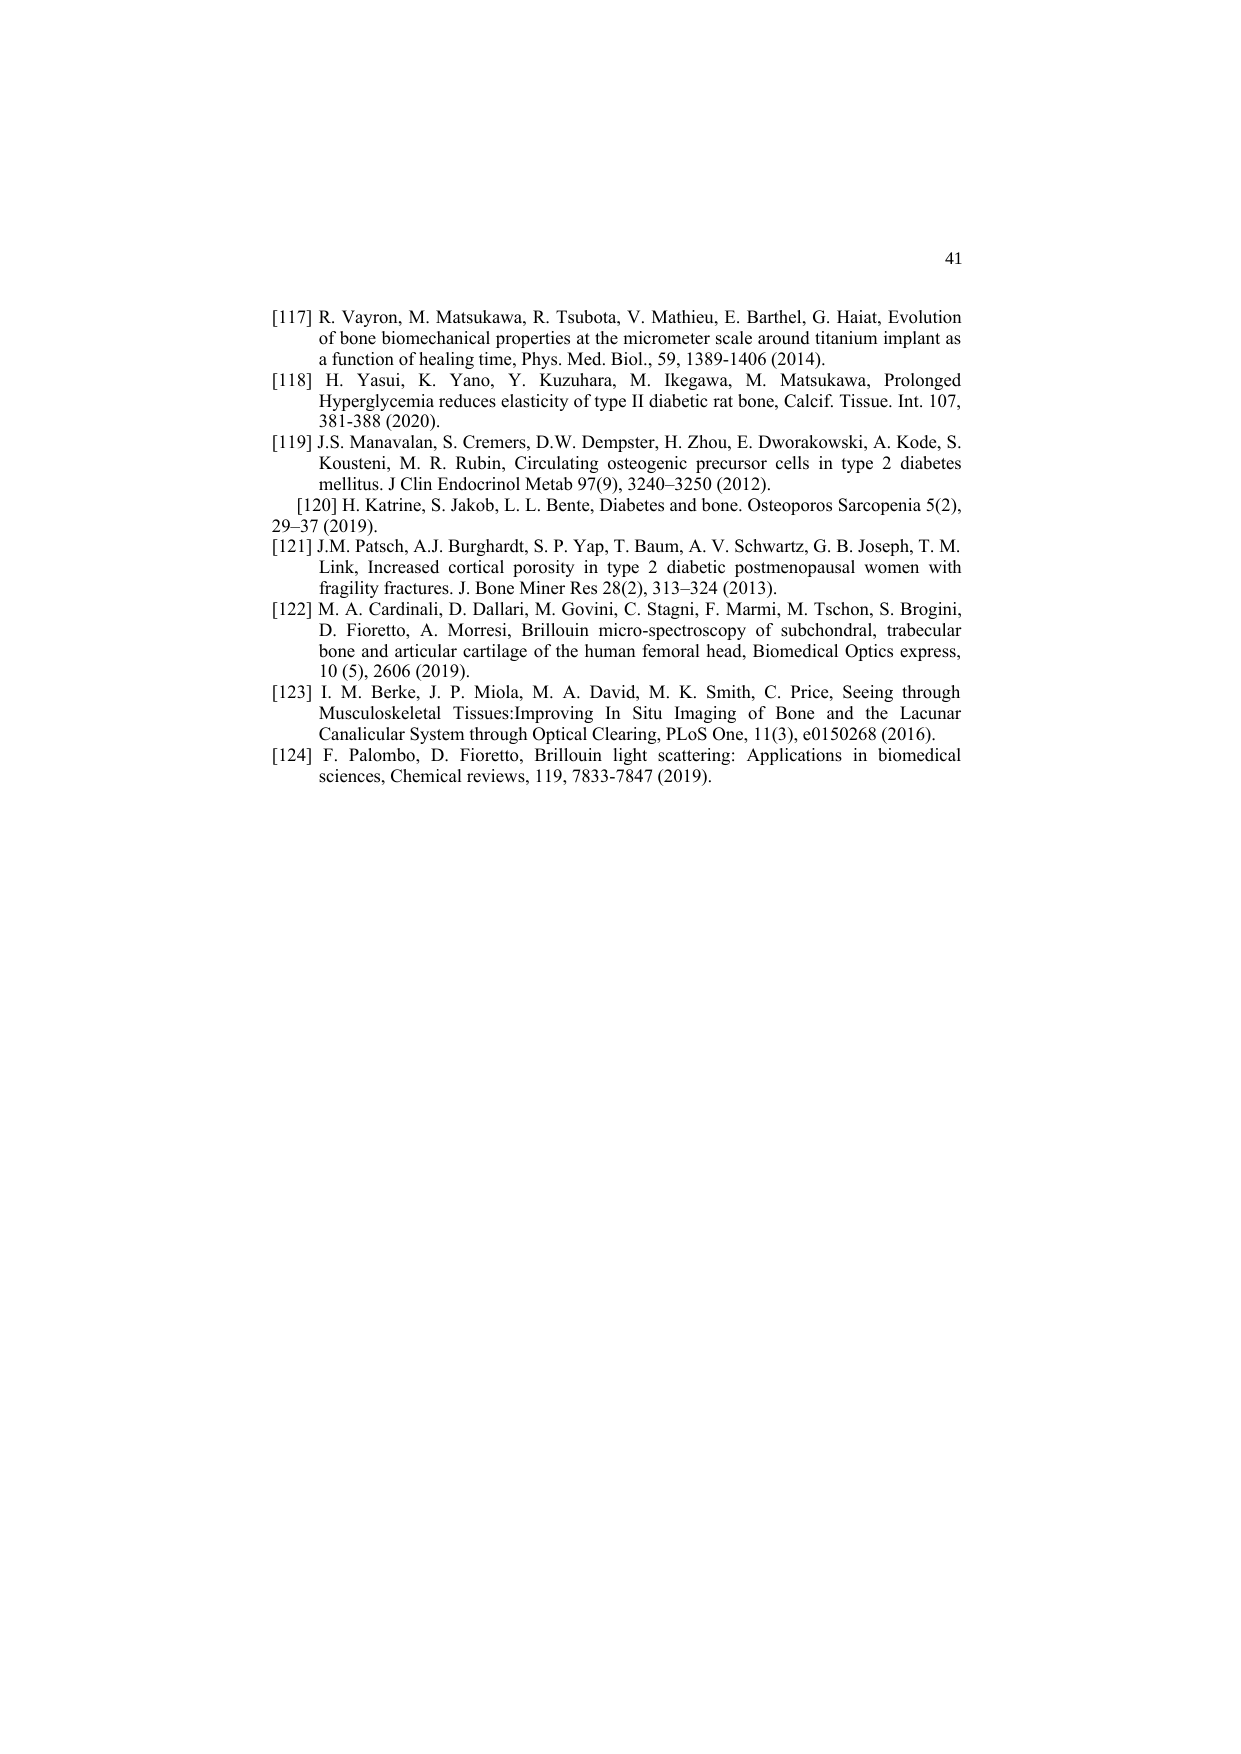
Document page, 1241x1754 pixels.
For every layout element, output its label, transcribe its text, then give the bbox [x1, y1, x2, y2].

text [121] J.M. Patsch, A.J. Burghardt, S. P. Yap, T. Baum, A. V. Schwartz, G. B. Joseph, T. M. Link, Increased cortical porosity in type 2 diabetic postmenopausal women with fragility fractures. J. Bone Miner Res 28(2), 313–324 (2013). [272, 536, 963, 599]
text [124] F. Palombo, D. Fioretto, Brillouin light scattering: Applications in biomedical sciences, Chemical reviews, 119, 7833-7847 (2019). [272, 744, 963, 786]
text [118] H. Yasui, K. Yano, Y. Kuzuhara, M. Ikegawa, M. Matsukawa, Prolonged Hyperglycemia reduces elasticity of type II diabetic rat bone, Calcif. Tissue. Int. 107, 381-388 (2020). [272, 369, 963, 432]
text [123] I. M. Berke, J. P. Miola, M. A. David, M. K. Smith, C. Price, Seeing through Musculoskeletal Tissues:Improving In Situ Imaging of Bone and the Lacunar Canalicular System through Optical Clearing, PLoS One, 11(3), e0150268 (2016). [272, 682, 963, 744]
text [117] R. Vayron, M. Matsukawa, R. Tsubota, V. Mathieu, E. Barthel, G. Haiat, Evolution of bone biomechanical properties at the micrometer scale around titanium implant as a function of healing time, Phys. Med. Biol., 59, 1389-1406 (2014). [272, 307, 963, 369]
text [122] M. A. Cardinali, D. Dallari, M. Govini, C. Stagni, F. Marmi, M. Tschon, S. Brogini, D. Fioretto, A. Morresi, Brillouin micro-spectroscopy of subchondral, trabecular bone and articular cartilage of the human femoral head, Biomedical Optics express, 10 (5), 2606 (2019). [272, 599, 963, 682]
text [120] H. Katrine, S. Jakob, L. L. Bente, Diabetes and bone. Osteoporos Sarcopenia 5(2), 29–37 (2019). [272, 494, 963, 536]
text [119] J.S. Manavalan, S. Cremers, D.W. Dempster, H. Zhou, E. Dworakowski, A. Kode, S. Kousteni, M. R. Rubin, Circulating osteogenic precursor cells in type 2 diabetes mellitus. J Clin Endocrinol Metab 97(9), 3240–3250 (2012). [272, 432, 963, 494]
